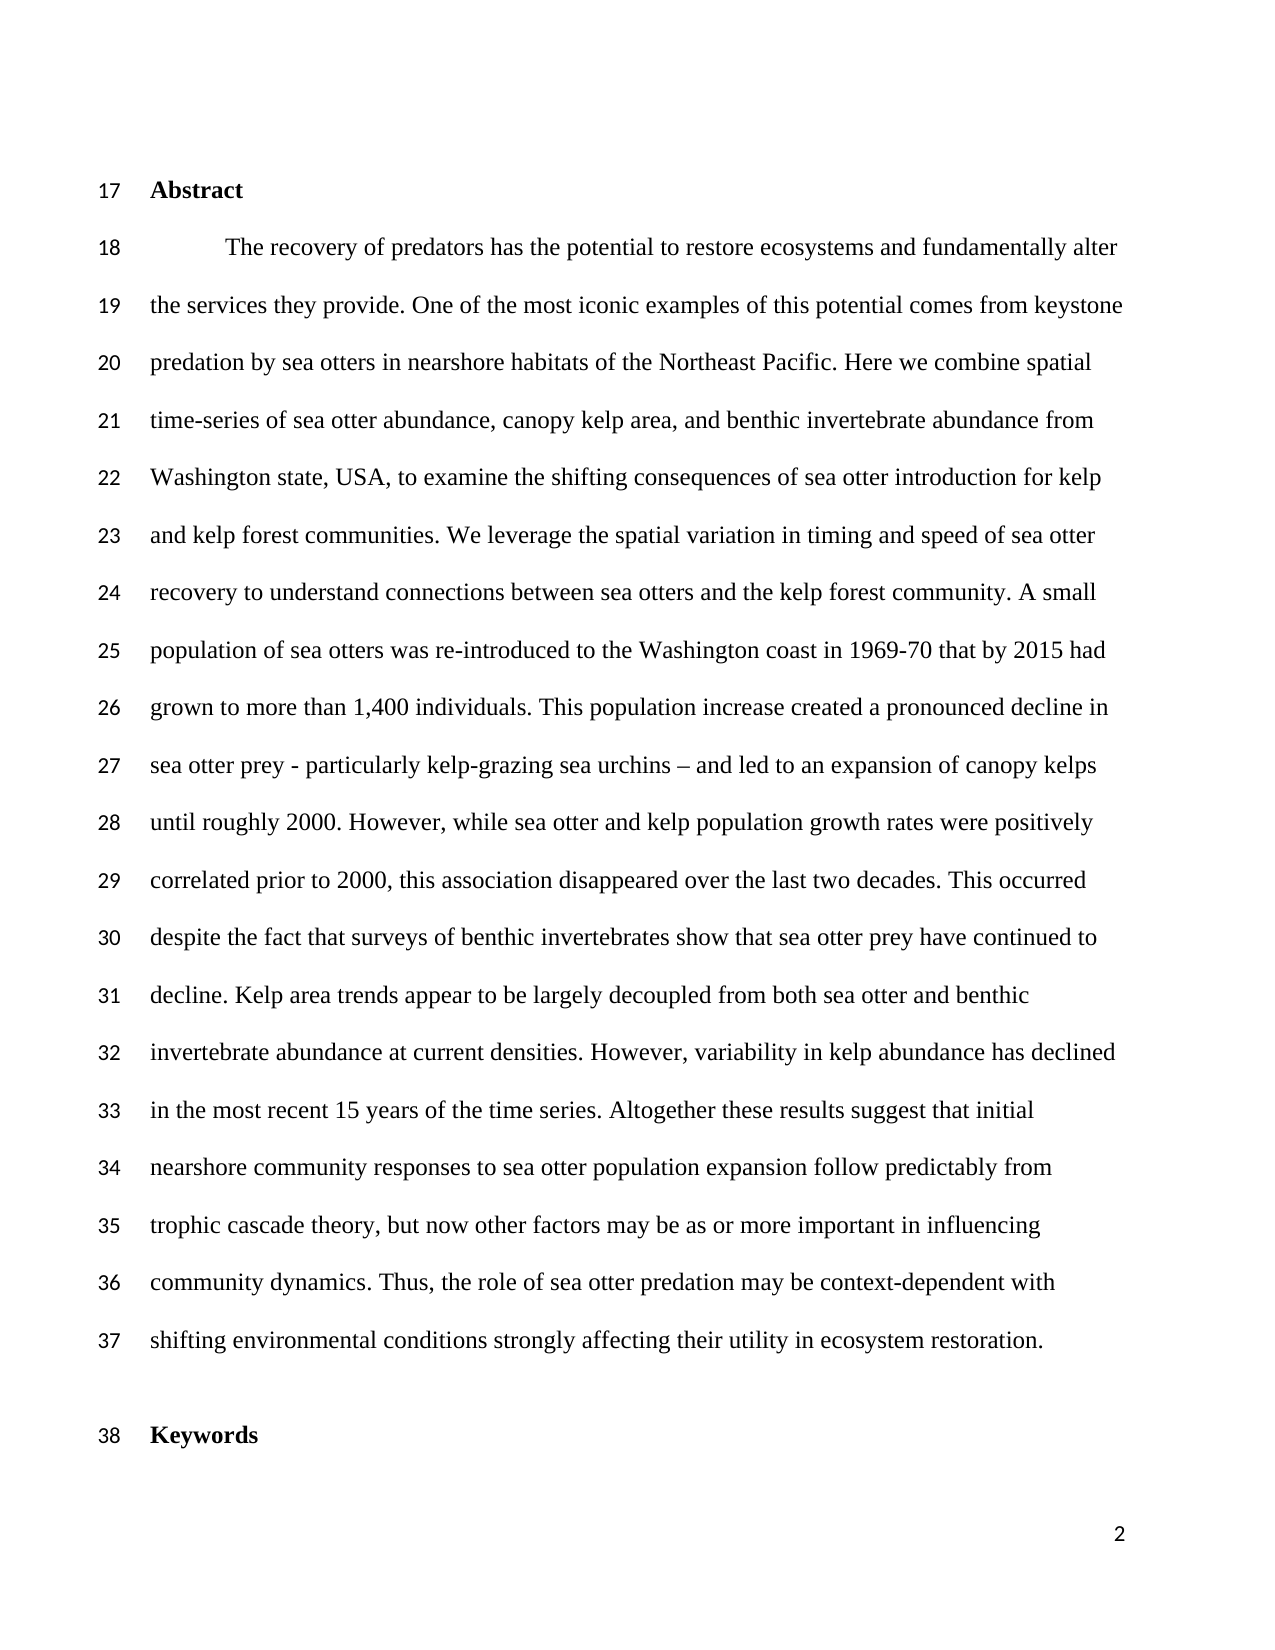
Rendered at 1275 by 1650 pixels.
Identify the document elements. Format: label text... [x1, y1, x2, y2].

text Abstract [150, 175, 1125, 204]
text The recovery of predators has the potential to restore ecosystems and fundamentally alter the services they provide. One of the most iconic examples of this potential comes from keystone predation by sea otters in nearshore habitats of the Northeast Pacific. Here we combine spatial time-series of sea otter abundance, canopy kelp area, and benthic invertebrate abundance from Washington state, USA, to examine the shifting consequences of sea otter introduction for kelp and kelp forest communities. We leverage the spatial variation in timing and speed of sea otter recovery to understand connections between sea otters and the kelp forest community. A small population of sea otters was re-introduced to the Washington coast in 1969-70 that by 2015 had grown to more than 1,400 individuals. This population increase created a pronounced decline in sea otter prey - particularly kelp-grazing sea urchins – and led to an expansion of canopy kelps until roughly 2000. However, while sea otter and kelp population growth rates were positively correlated prior to 2000, this association disappeared over the last two decades. This occurred despite the fact that surveys of benthic invertebrates show that sea otter prey have continued to decline. Kelp area trends appear to be largely decoupled from both sea otter and benthic invertebrate abundance at current densities. However, variability in kelp abundance has declined in the most recent 15 years of the time series. Altogether these results suggest that initial nearshore community responses to sea otter population expansion follow predictably from trophic cascade theory, but now other factors may be as or more important in influencing community dynamics. Thus, the role of sea otter predation may be context-dependent with shifting environmental conditions strongly affecting their utility in ecosystem restoration. [150, 232, 1125, 1354]
text Keywords [150, 1420, 1125, 1449]
